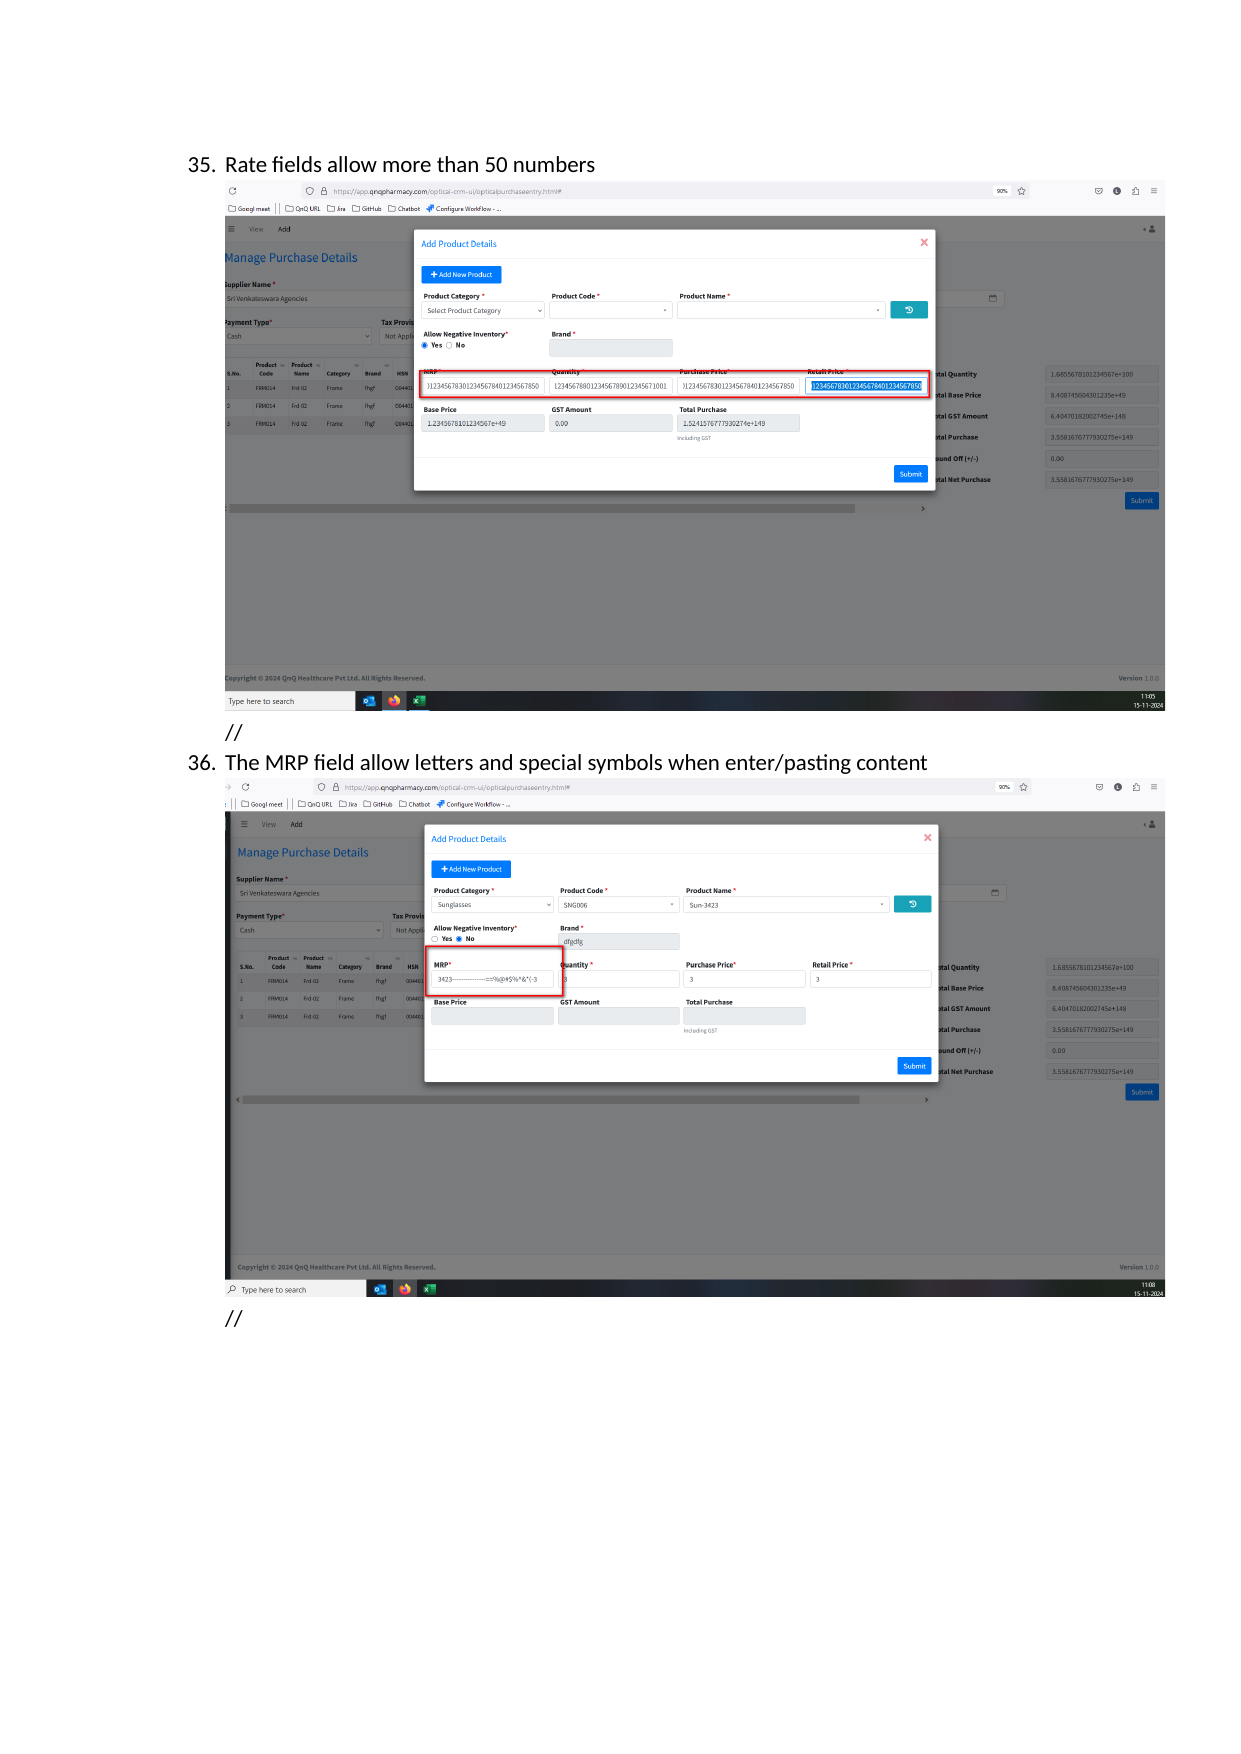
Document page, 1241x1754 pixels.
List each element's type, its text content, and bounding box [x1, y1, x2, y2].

picture [225, 778, 1166, 1297]
picture [225, 180, 1166, 711]
